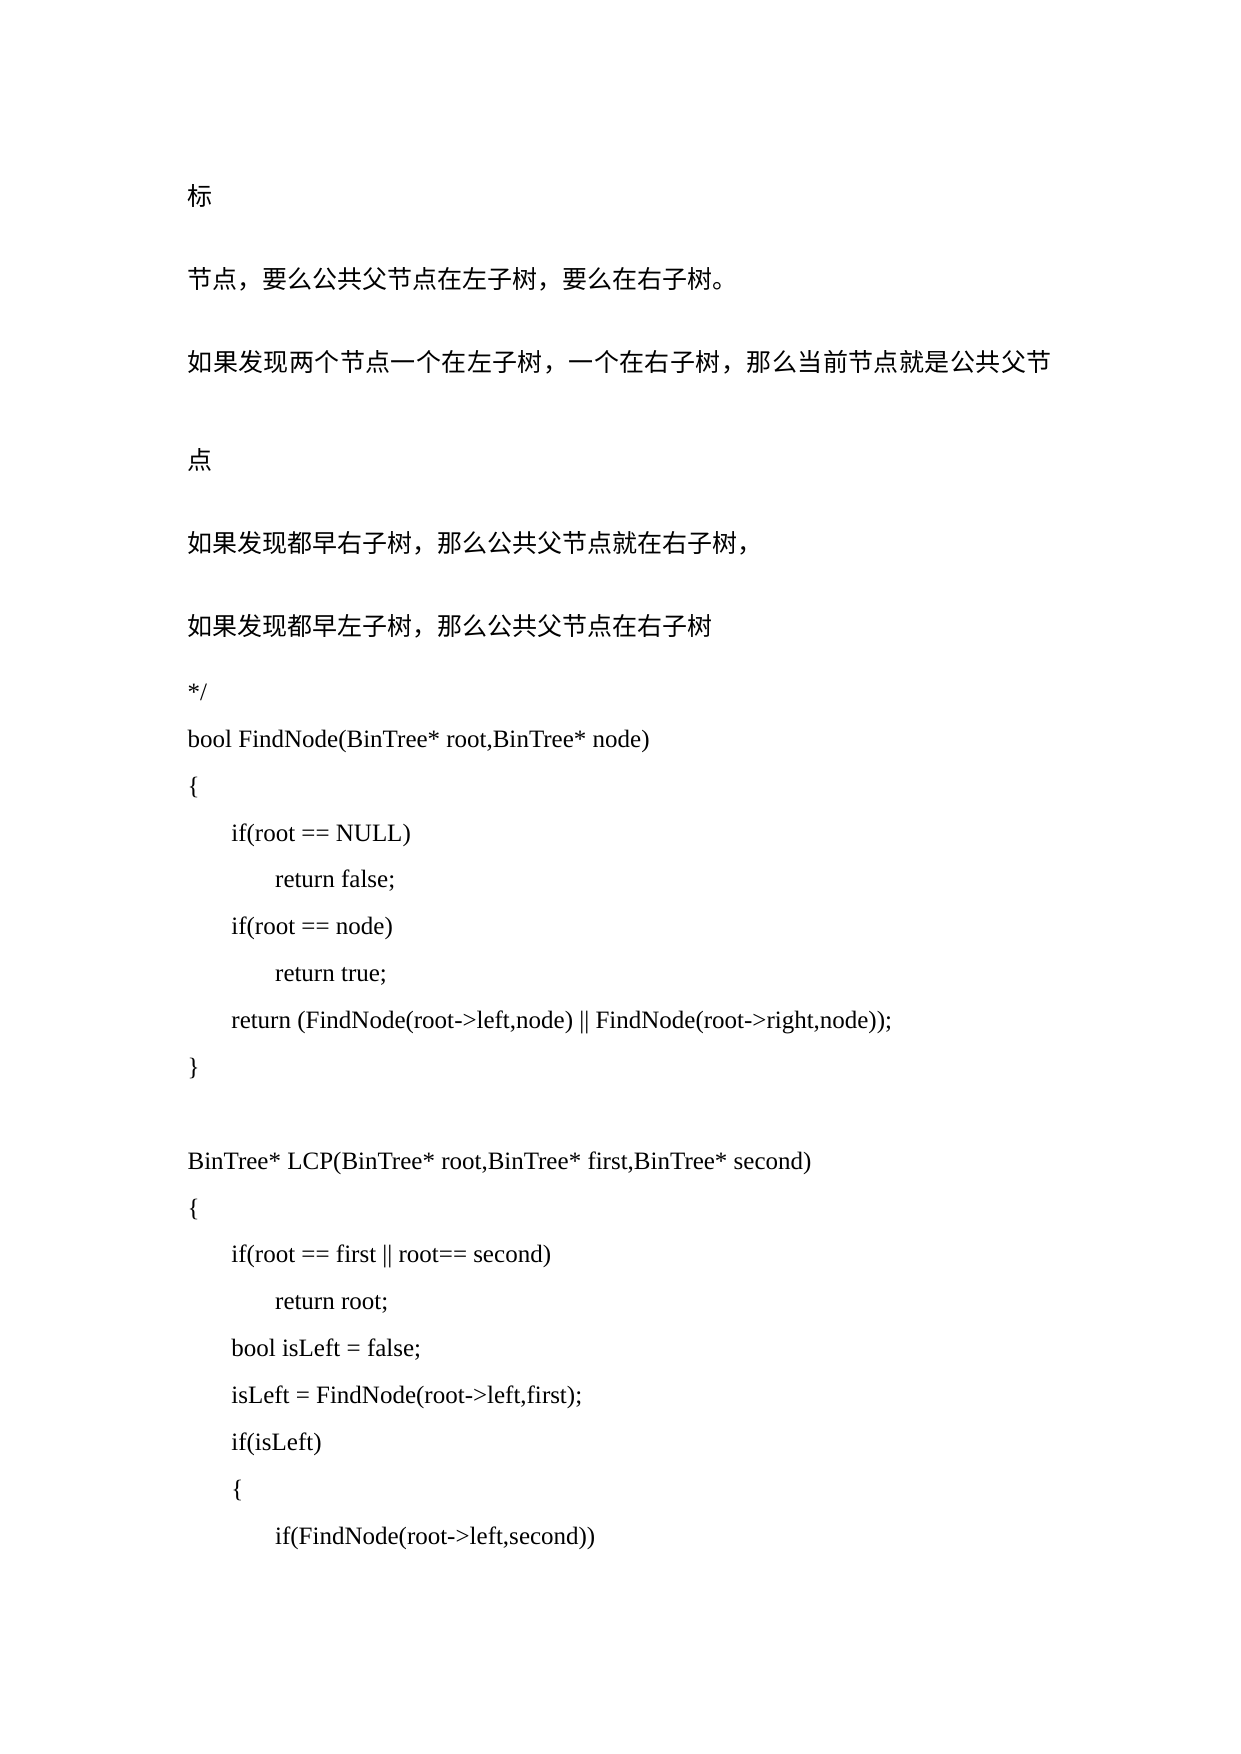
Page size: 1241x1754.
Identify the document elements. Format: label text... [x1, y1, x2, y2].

text bool FindNode(BinTree* root,BinTree* node) [187, 722, 1053, 754]
text isLeft = FindNode(root->left,first); [187, 1378, 1053, 1411]
text return true; [187, 956, 1053, 989]
text { [187, 1191, 1053, 1223]
text if(root == first || root== second) [187, 1238, 1053, 1270]
text return root; [187, 1284, 1053, 1317]
text 如果发现都早左子树，那么公共父节点在右子树 [187, 592, 1053, 657]
text { [187, 769, 1053, 801]
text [187, 162, 1053, 227]
text if(root == node) [187, 909, 1053, 942]
text if(FindNode(root->left,second)) [187, 1519, 1053, 1551]
text 节点，要么公共父节点在左子树，要么在右子树。 [187, 245, 1053, 310]
text if(root == NULL) [187, 816, 1053, 848]
text if(isLeft) [187, 1425, 1053, 1458]
text BinTree* LCP(BinTree* root,BinTree* first,BinTree* second) [187, 1144, 1053, 1176]
text { [187, 1472, 1053, 1504]
text } [187, 1050, 1053, 1083]
text 如果发现两个节点一个在左子树，一个在右子树，那么当前节点就是公共父节点 [187, 328, 1053, 491]
text */ [187, 675, 1053, 708]
text return (FindNode(root->left,node) || FindNode(root->right,node)); [187, 1003, 1053, 1036]
text 如果发现都早右子树，那么公共父节点就在右子树， [187, 509, 1053, 574]
text return false; [187, 863, 1053, 895]
text bool isLeft = false; [187, 1331, 1053, 1364]
